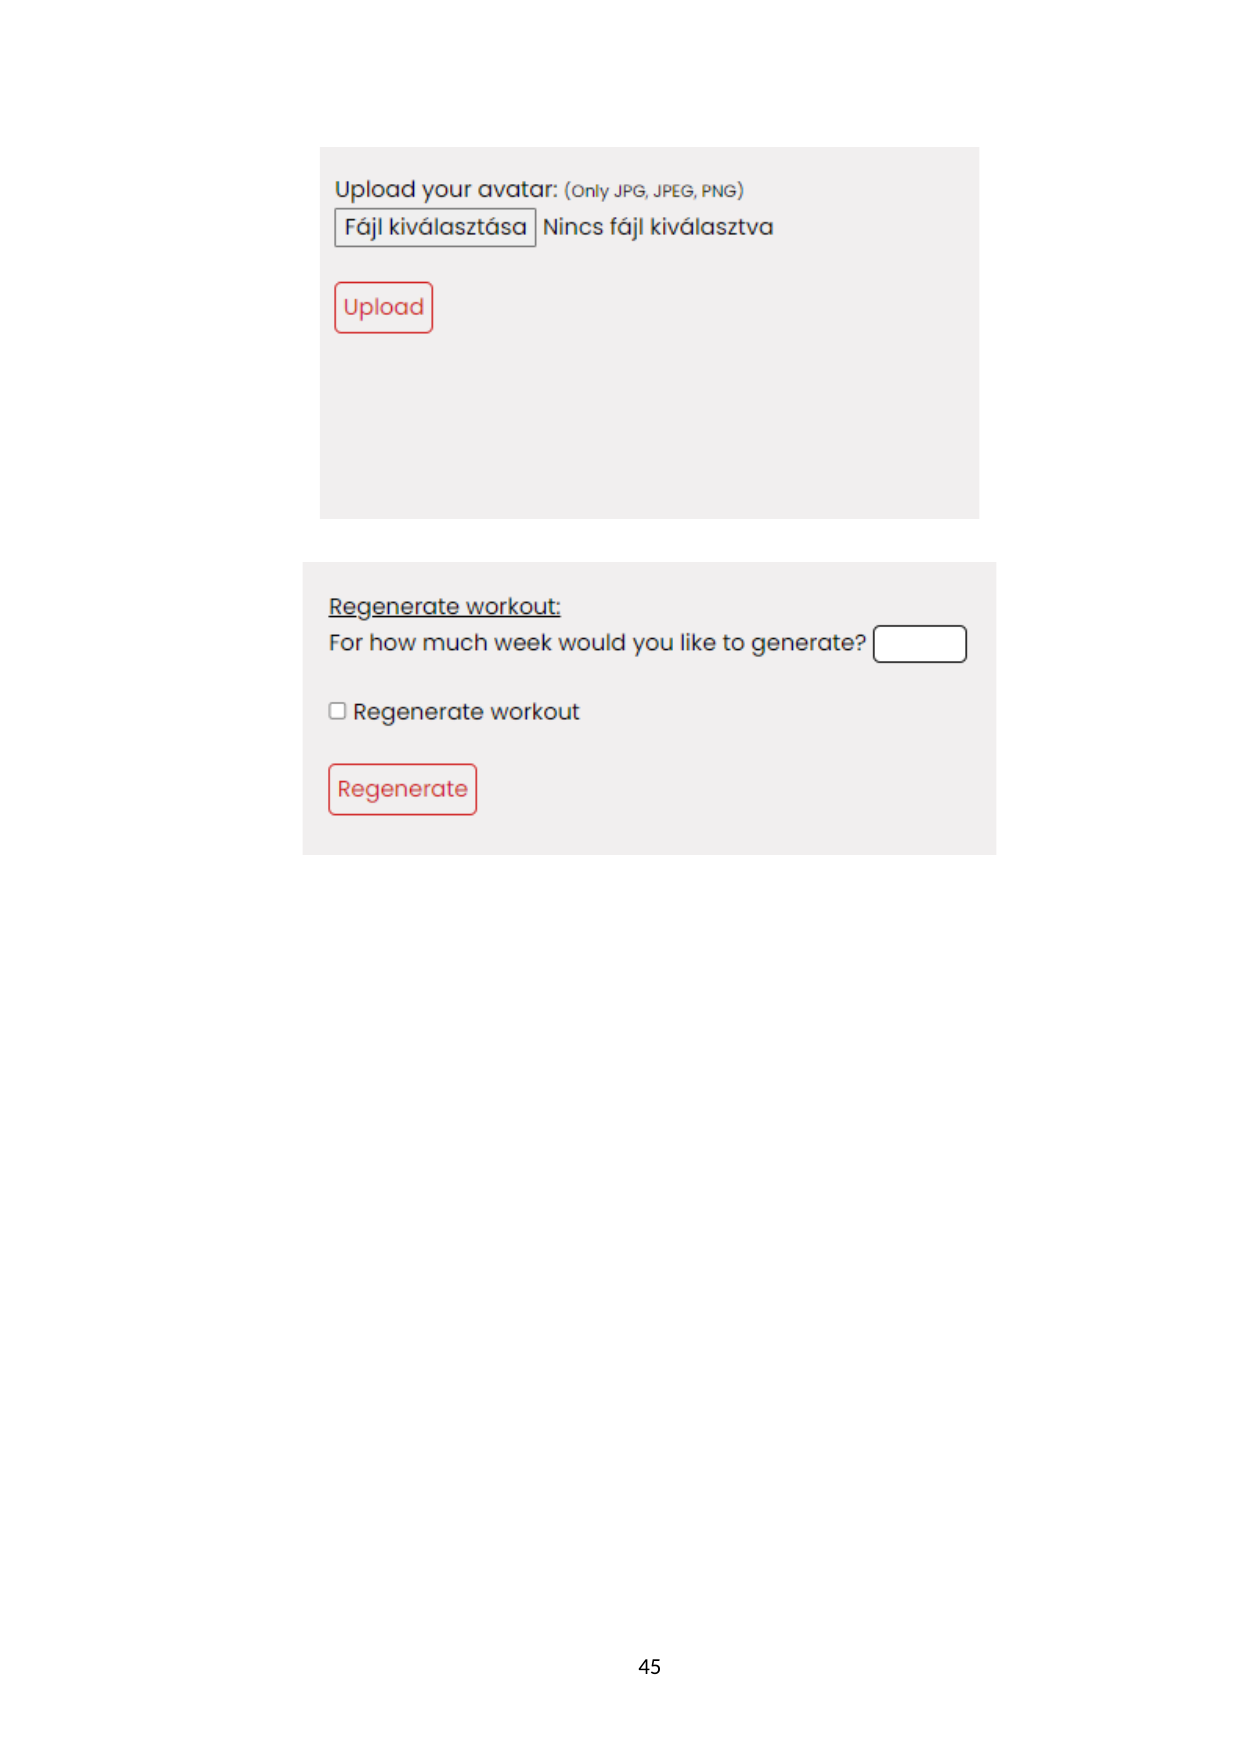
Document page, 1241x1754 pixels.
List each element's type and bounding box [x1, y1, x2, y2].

picture [319, 147, 980, 519]
picture [302, 562, 997, 855]
